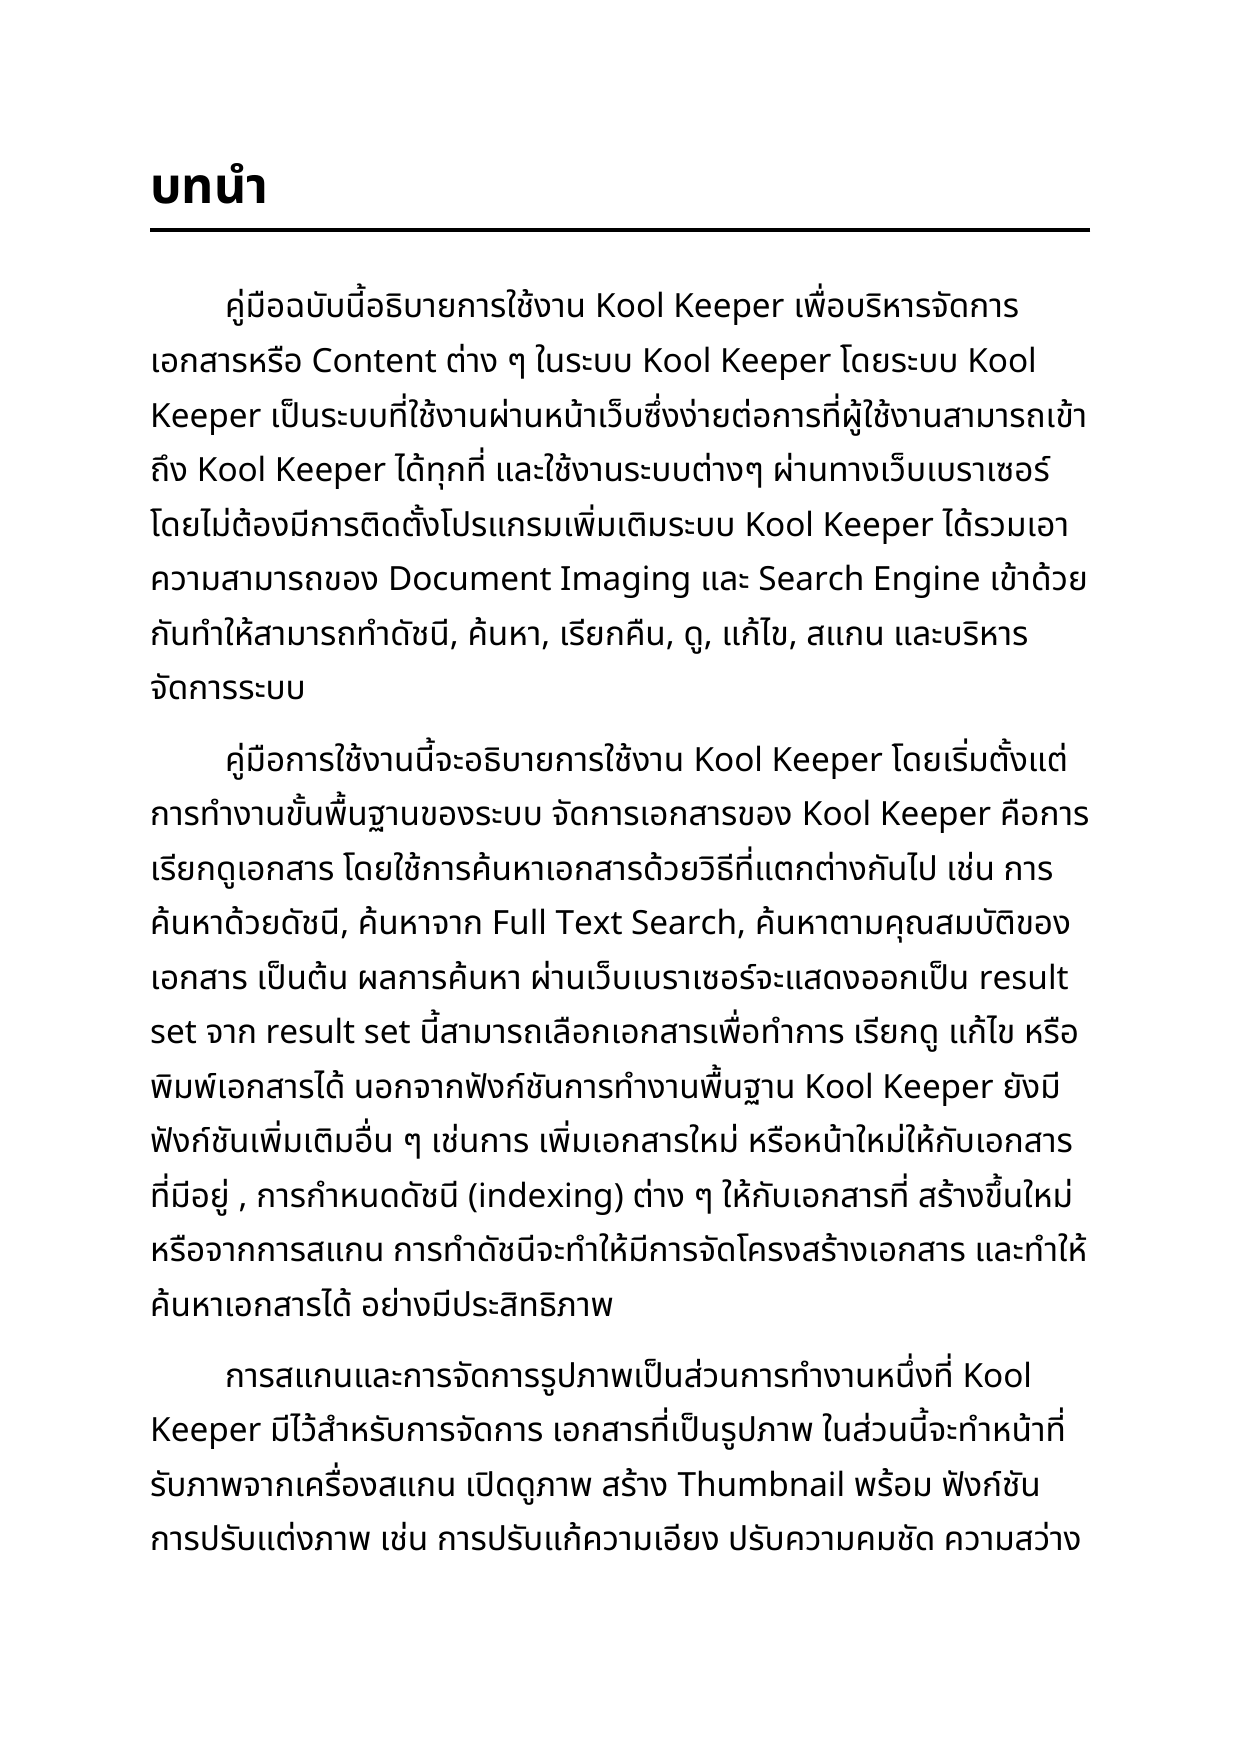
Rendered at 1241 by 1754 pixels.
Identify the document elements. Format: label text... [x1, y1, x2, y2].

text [150, 1352, 1090, 1566]
text คู่มือฉบับนี้อธิบายการใช้งาน Kool Keeper เพื่อบริหารจัดการเอกสารหรือ Content ต่าง ๆ ในระบบ Kool Keeper โดยระบบ Kool Keeper เป็นระบบที่ใช้งานผ่านหน้าเว็บซึ่งง่ายต่อการที่ผู้ใช้งานสามารถเข้าถึง Kool Keeper ได้ทุกที่ และใช้งานระบบต่างๆ ผ่านทางเว็บเบราเซอร์โดยไม่ต้องมีการติดตั้งโปรแกรมเพิ่มเติมระบบ Kool Keeper ได้รวมเอาความสามารถของ Document Imaging และ Search Engine เข้าด้วยกันทำให้สามารถทำดัชนี, ค้นหา, เรียกคืน, ดู, แก้ไข, สแกน และบริหารจัดการระบบ [150, 282, 1090, 715]
text คู่มือการใช้งานนี้จะอธิบายการใช้งาน Kool Keeper โดยเริ่มตั้งแต่การทำงานขั้นพื้นฐานของระบบ จัดการเอกสารของ Kool Keeper คือการเรียกดูเอกสาร โดยใช้การค้นหาเอกสารด้วยวิธีที่แตกต่างกันไป เช่น การค้นหาด้วยดัชนี, ค้นหาจาก Full Text Search, ค้นหาตามคุณสมบัติของเอกสาร เป็นต้น ผลการค้นหา ผ่านเว็บเบราเซอร์จะแสดงออกเป็น result set จาก result set นี้สามารถเลือกเอกสารเพื่อทำการ เรียกดู แก้ไข หรือพิมพ์เอกสารได้ นอกจากฟังก์ชันการทำงานพื้นฐาน Kool Keeper ยังมีฟังก์ชันเพิ่มเติมอื่น ๆ เช่นการ เพิ่มเอกสารใหม่ หรือหน้าใหม่ให้กับเอกสารที่มีอยู่ , การกำหนดดัชนี (indexing) ต่าง ๆ ให้กับเอกสารที่ สร้างขึ้นใหม่ หรือจากการสแกน การทำดัชนีจะทำให้มีการจัดโครงสร้างเอกสาร และทำให้ค้นหาเอกสารได้ อย่างมีประสิทธิภาพ [150, 735, 1090, 1331]
subtitle บทนำ [150, 150, 1090, 228]
